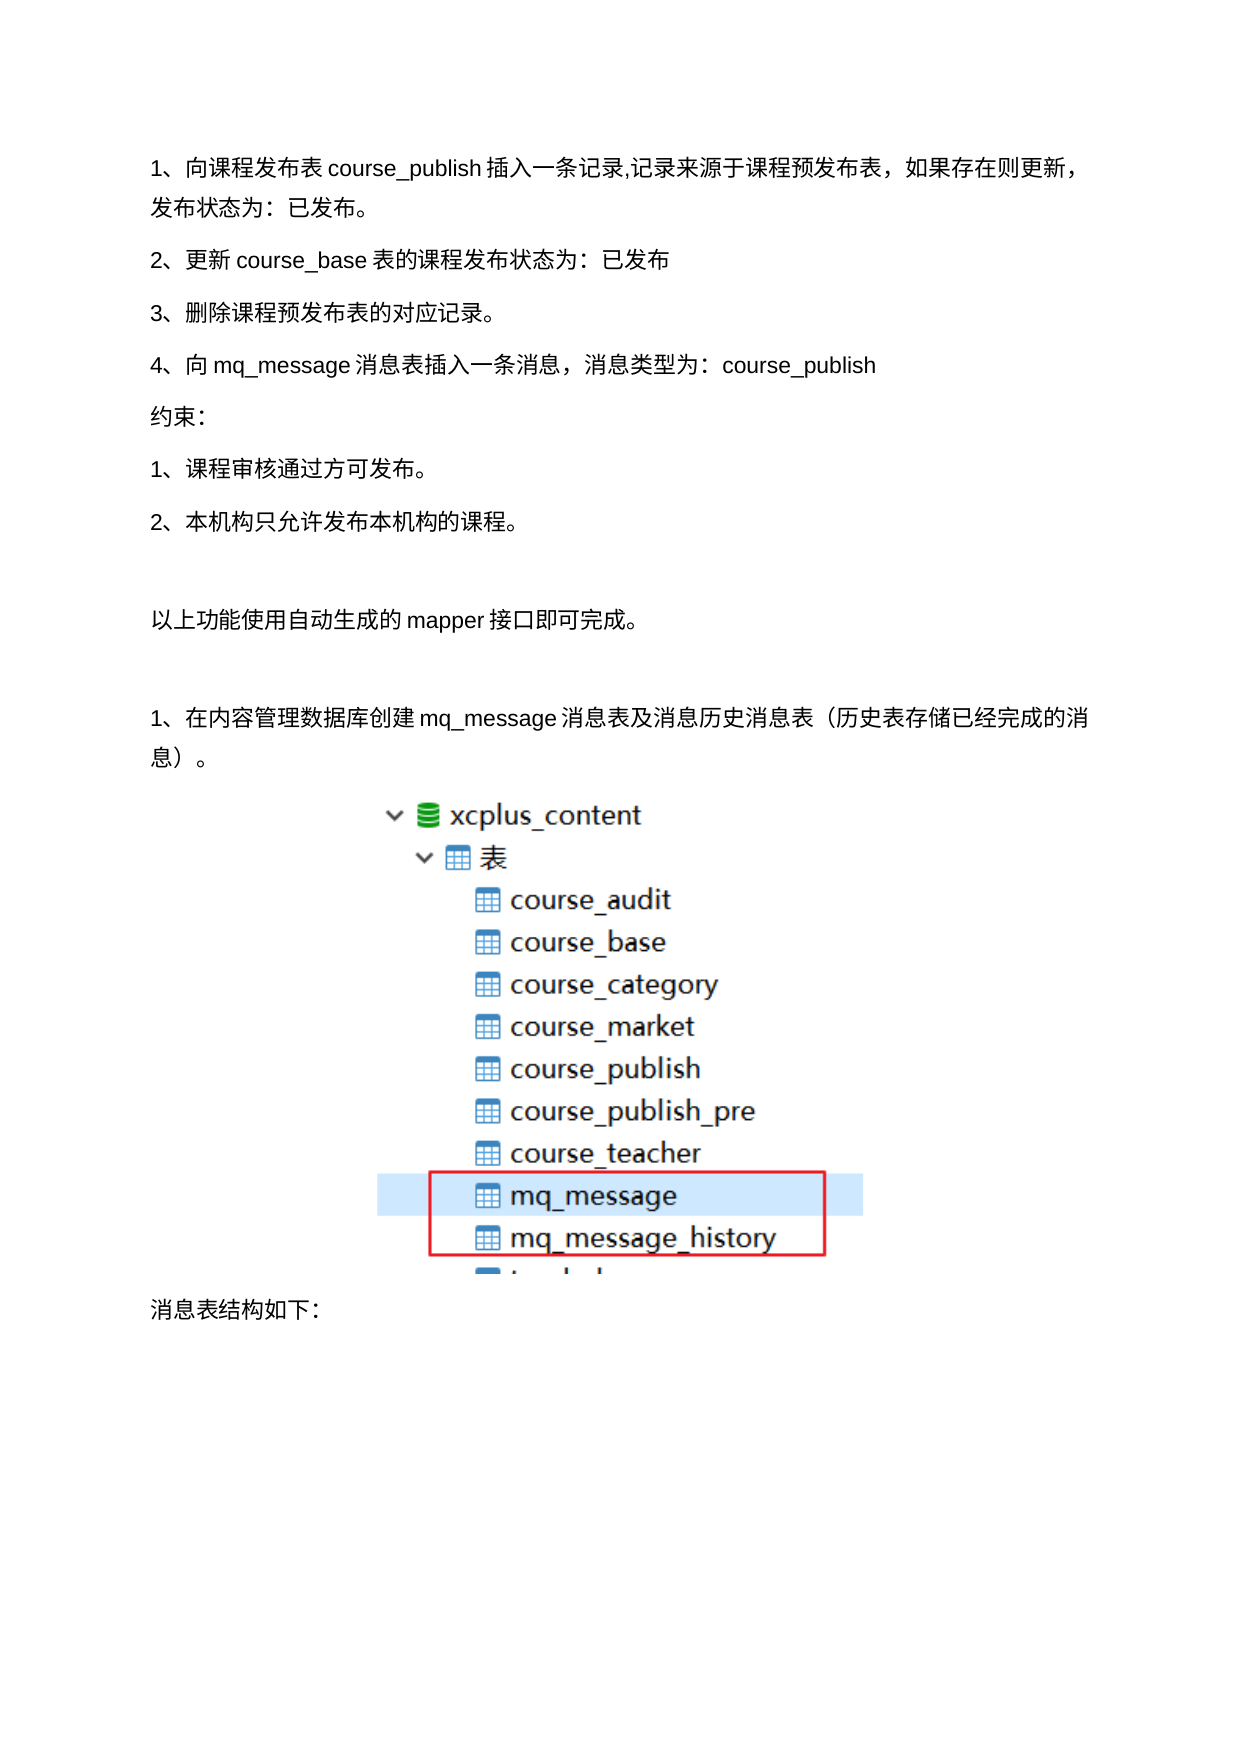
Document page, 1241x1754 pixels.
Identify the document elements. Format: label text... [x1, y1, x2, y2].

text 3、删除课程预发布表的对应记录。 [150, 294, 1090, 328]
text 1、在内容管理数据库创建mq_message消息表及消息历史消息表（历史表存储已经完成的消息）。 [150, 700, 1090, 773]
text 4、向mq_message消息表插入一条消息，消息类型为：course_publish [150, 347, 1090, 380]
text 2、本机构只允许发布本机构的课程。 [150, 503, 1090, 537]
picture [377, 792, 864, 1274]
text 2、更新course_base表的课程发布状态为：已发布 [150, 242, 1090, 275]
text 1、向课程发布表course_publish插入一条记录,记录来源于课程预发布表，如果存在则更新，发布状态为：已发布。 [150, 150, 1090, 223]
text 以上功能使用自动生成的mapper接口即可完成。 [150, 602, 1090, 635]
text 1、课程审核通过方可发布。 [150, 451, 1090, 484]
text 消息表结构如下： [150, 1292, 1090, 1325]
text 约束： [150, 399, 1090, 432]
